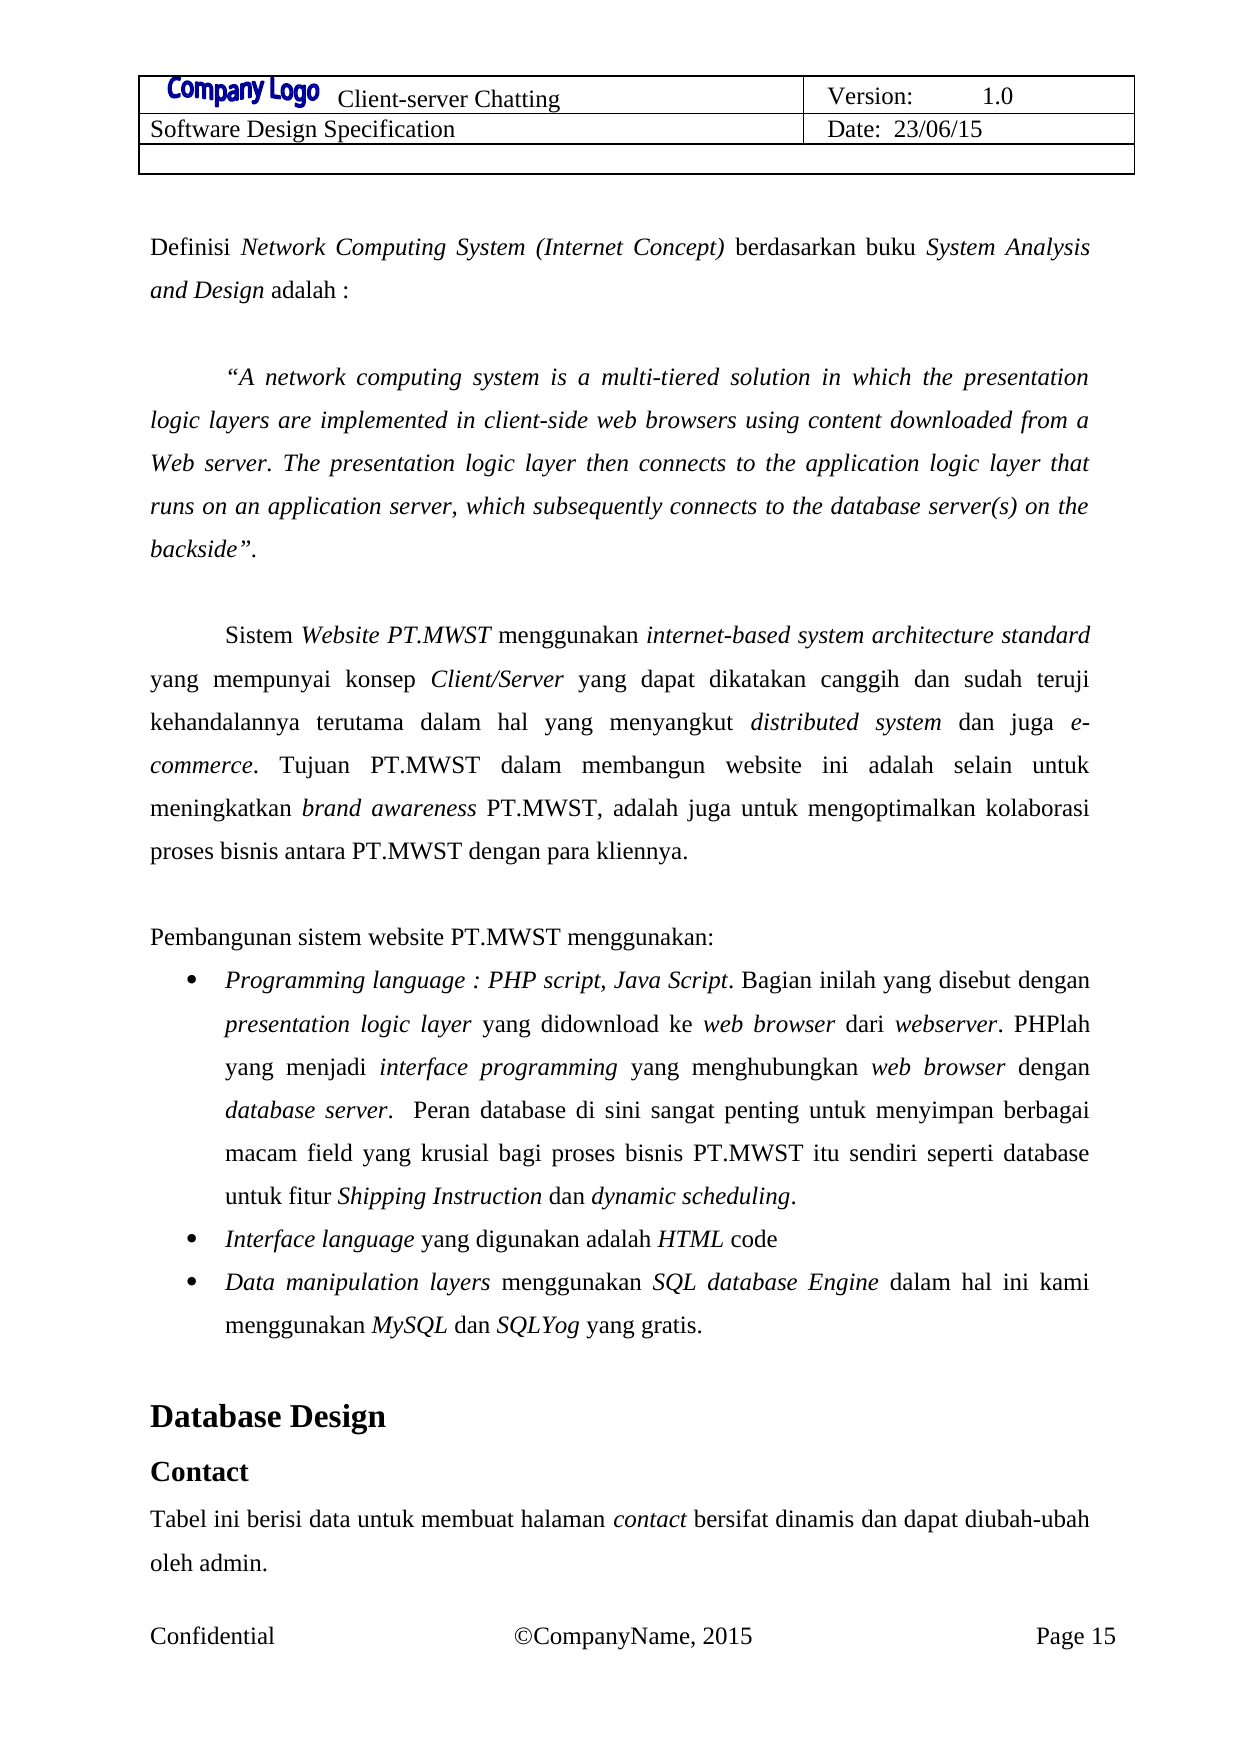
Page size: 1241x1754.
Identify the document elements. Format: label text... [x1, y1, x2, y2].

text Definisi Network Computing System (Internet Concept) berdasarkan buku System Analysis and Design adalah : [150, 232, 1090, 304]
text Sistem Website PT.MWST menggunakan internet-based system architecture standard yang mempunyai konsep Client/Server yang dapat dikatakan canggih dan sudah teruji kehandalannya terutama dalam hal yang menyangkut distributed system dan juga e-commerce. Tujuan PT.MWST dalam membangun website ini adalah selain untuk meningkatkan brand awareness PT.MWST, adalah juga untuk mengoptimalkan kolaborasi proses bisnis antara PT.MWST dengan para kliennya. [150, 621, 1090, 865]
text Pembangunan sistem website PT.MWST menggunakan: [150, 922, 1090, 951]
text Tabel ini berisi data untuk membuat halaman contact bersifat dinamis dan dapat diubah-ubah oleh admin. [150, 1504, 1090, 1576]
text Contact [150, 1454, 1090, 1488]
list Interface language yang digunakan adalah HTML code [187, 1224, 1090, 1253]
text Database Design [150, 1397, 1090, 1435]
list Programming language : PHP script, Java Script. Bagian inilah yang disebut dengan presentation logic layer yang didownload ke web browser dari webserver. PHPlah yang menjadi interface programming yang menghubungkan web browser dengan database server. Peran database di sini sangat penting untuk menyimpan berbagai macam field yang krusial bagi proses bisnis PT.MWST itu sendiri seperti database untuk fitur Shipping Instruction dan dynamic scheduling. [187, 966, 1090, 1210]
text “A network computing system is a multi-tiered solution in which the presentation logic layers are implemented in client-side web browsers using content downloaded from a Web server. The presentation logic layer then connects to the application logic layer that runs on an application server, which subsequently connects to the database server(s) on the backside”. [150, 362, 1090, 563]
list Data manipulation layers menggunakan SQL database Engine dalam hal ini kami menggunakan MySQL dan SQLYog yang gratis. [187, 1267, 1090, 1339]
